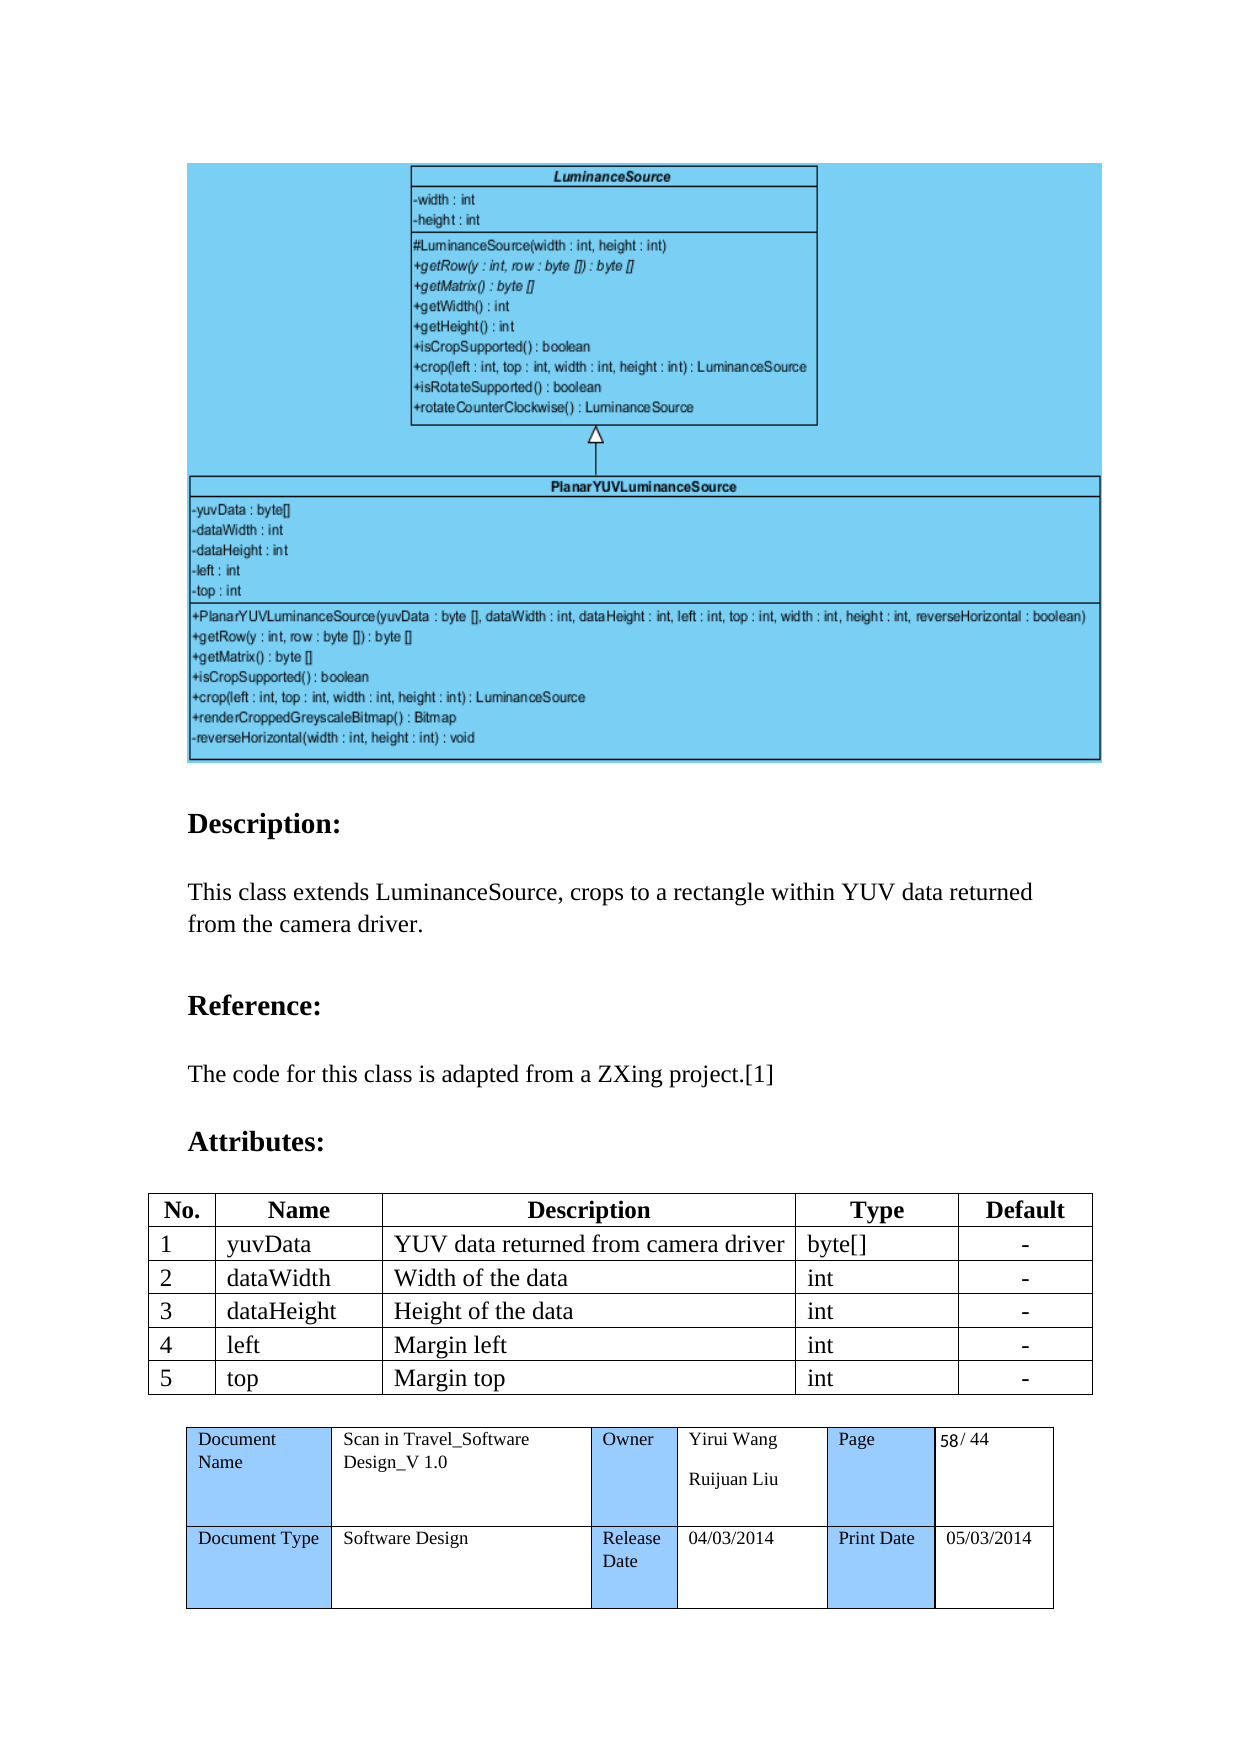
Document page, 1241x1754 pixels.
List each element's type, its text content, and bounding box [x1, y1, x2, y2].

table_cell Margin left [383, 1328, 795, 1360]
text The code for this class is adapted from a ZXing project.[1] [187, 1057, 1053, 1089]
table_cell int [796, 1261, 958, 1293]
table_cell - [959, 1227, 1092, 1260]
table_header Description [383, 1194, 795, 1226]
table_cell - [959, 1361, 1092, 1394]
table_cell 3 [149, 1294, 215, 1327]
text Description: [187, 791, 1053, 856]
table_cell byte[] [796, 1227, 958, 1260]
table_cell 4 [149, 1328, 215, 1360]
text Attributes: [187, 1108, 1053, 1173]
table_header No. [149, 1194, 215, 1226]
table_cell int [796, 1328, 958, 1360]
table_cell left [216, 1328, 382, 1360]
table_cell - [959, 1328, 1092, 1360]
table_cell YUV data returned from camera driver [383, 1227, 795, 1260]
picture [187, 163, 1102, 763]
table_cell int [796, 1294, 958, 1327]
table_cell - [959, 1294, 1092, 1327]
table_header Type [796, 1194, 958, 1226]
table_cell int [796, 1361, 958, 1394]
table_cell - [959, 1261, 1092, 1293]
text This class extends LuminanceSource, crops to a rectangle within YUV data returned from the camera driver. [187, 875, 1053, 940]
table_cell Width of the data [383, 1261, 795, 1293]
table_cell yuvData [216, 1227, 382, 1260]
table_cell top [216, 1361, 382, 1394]
table_cell dataHeight [216, 1294, 382, 1327]
table_header Name [216, 1194, 382, 1226]
table_cell Margin top [383, 1361, 795, 1394]
table_cell 5 [149, 1361, 215, 1394]
table_cell Height of the data [383, 1294, 795, 1327]
text Reference: [187, 973, 1053, 1038]
table_cell 1 [149, 1227, 215, 1260]
table_cell 2 [149, 1261, 215, 1293]
table_cell dataWidth [216, 1261, 382, 1293]
table_header Default [959, 1194, 1092, 1226]
